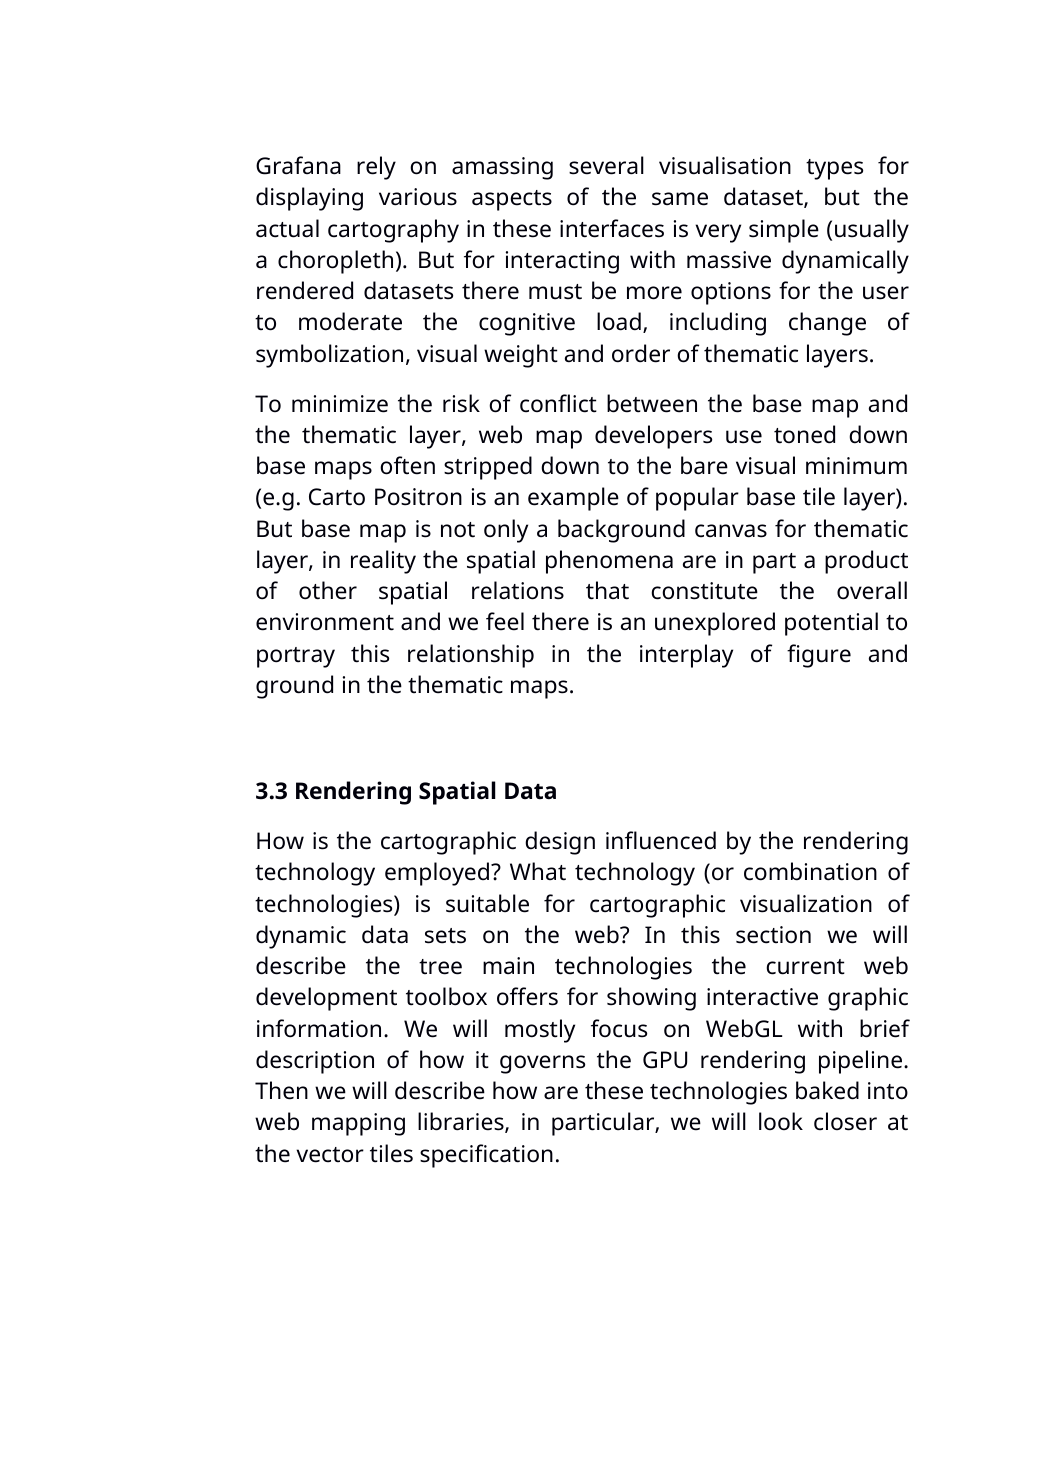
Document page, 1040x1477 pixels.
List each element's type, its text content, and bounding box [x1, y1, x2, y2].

text To minimize the risk of conflict between the base map and the thematic layer, web map developers use toned down base maps often stripped down to the bare visual minimum (e.g. Carto Positron is an example of popular base tile layer). But base map is not only a background canvas for thematic layer, in reality the spatial phenomena are in part a product of other spatial relations that constitute the overall environment and we feel there is an unexplored potential to portray this relationship in the interplay of figure and ground in the thematic maps. [255, 387, 910, 700]
subtitle 3.3 Rendering Spatial Data [255, 775, 910, 806]
text How is the cartographic design influenced by the rendering technology employed? What technology (or combination of technologies) is suitable for cartographic visualization of dynamic data sets on the web? In this section we will describe the tree main technologies the current web development toolbox offers for showing interactive graphic information. We will mostly focus on WebGL with brief description of how it governs the GPU rendering pipeline. Then we will describe how are these technologies baked into web mapping libraries, in particular, we will look closer at the vector tiles specification. [255, 825, 910, 1169]
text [255, 150, 910, 369]
